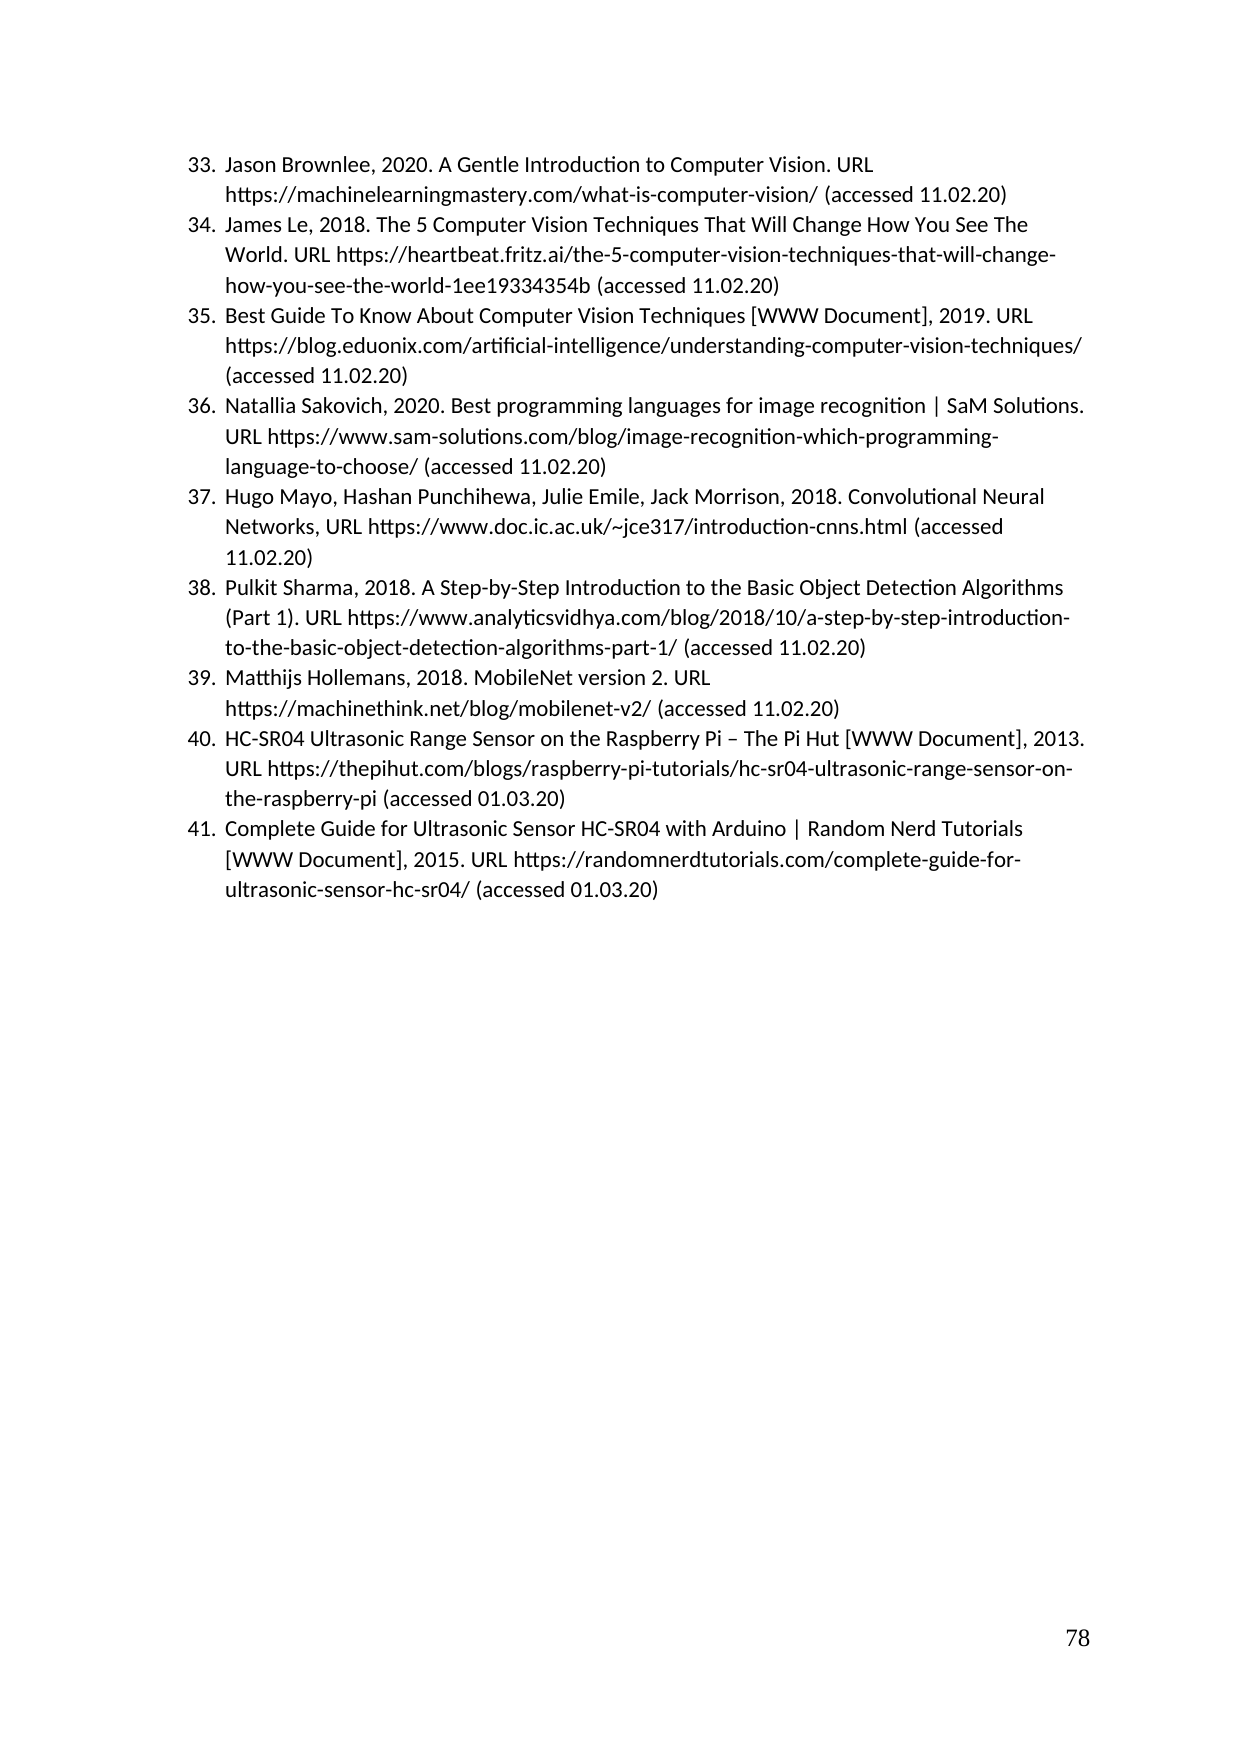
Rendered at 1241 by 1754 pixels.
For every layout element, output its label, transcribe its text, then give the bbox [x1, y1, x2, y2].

list Jason Brownlee, 2020. A Gentle Introduction to Computer Vision. URL https://machinelearningmastery.com/what-is-computer-vision/ (accessed 11.02.20) [187, 150, 1090, 208]
list Pulkit Sharma, 2018. A Step-by-Step Introduction to the Basic Object Detection Algorithms (Part 1). URL https://www.analyticsvidhya.com/blog/2018/10/a-step-by-step-introduction-to-the-basic-object-detection-algorithms-part-1/ (accessed 11.02.20) [187, 573, 1090, 661]
list Complete Guide for Ultrasonic Sensor HC-SR04 with Arduino | Random Nerd Tutorials [WWW Document], 2015. URL https://randomnerdtutorials.com/complete-guide-for-ultrasonic-sensor-hc-sr04/ (accessed 01.03.20) [187, 814, 1090, 903]
list Hugo Mayo, Hashan Punchihewa, Julie Emile, Jack Morrison, 2018. Convolutional Neural Networks, URL https://www.doc.ic.ac.uk/~jce317/introduction-cnns.html (accessed 11.02.20) [187, 482, 1090, 571]
list Natallia Sakovich, 2020. Best programming languages for image recognition | SaM Solutions. URL https://www.sam-solutions.com/blog/image-recognition-which-programming-language-to-choose/ (accessed 11.02.20) [187, 392, 1090, 480]
list HC-SR04 Ultrasonic Range Sensor on the Raspberry Pi – The Pi Hut [WWW Document], 2013. URL https://thepihut.com/blogs/raspberry-pi-tutorials/hc-sr04-ultrasonic-range-sensor-on-the-raspberry-pi (accessed 01.03.20) [187, 724, 1090, 812]
list Best Guide To Know About Computer Vision Techniques [WWW Document], 2019. URL https://blog.eduonix.com/artificial-intelligence/understanding-computer-vision-techniques/ (accessed 11.02.20) [187, 301, 1090, 389]
list Matthijs Hollemans, 2018. MobileNet version 2. URL https://machinethink.net/blog/mobilenet-v2/ (accessed 11.02.20) [187, 663, 1090, 722]
list James Le, 2018. The 5 Computer Vision Techniques That Will Change How You See The World. URL https://heartbeat.fritz.ai/the-5-computer-vision-techniques-that-will-change-how-you-see-the-world-1ee19334354b (accessed 11.02.20) [187, 210, 1090, 299]
